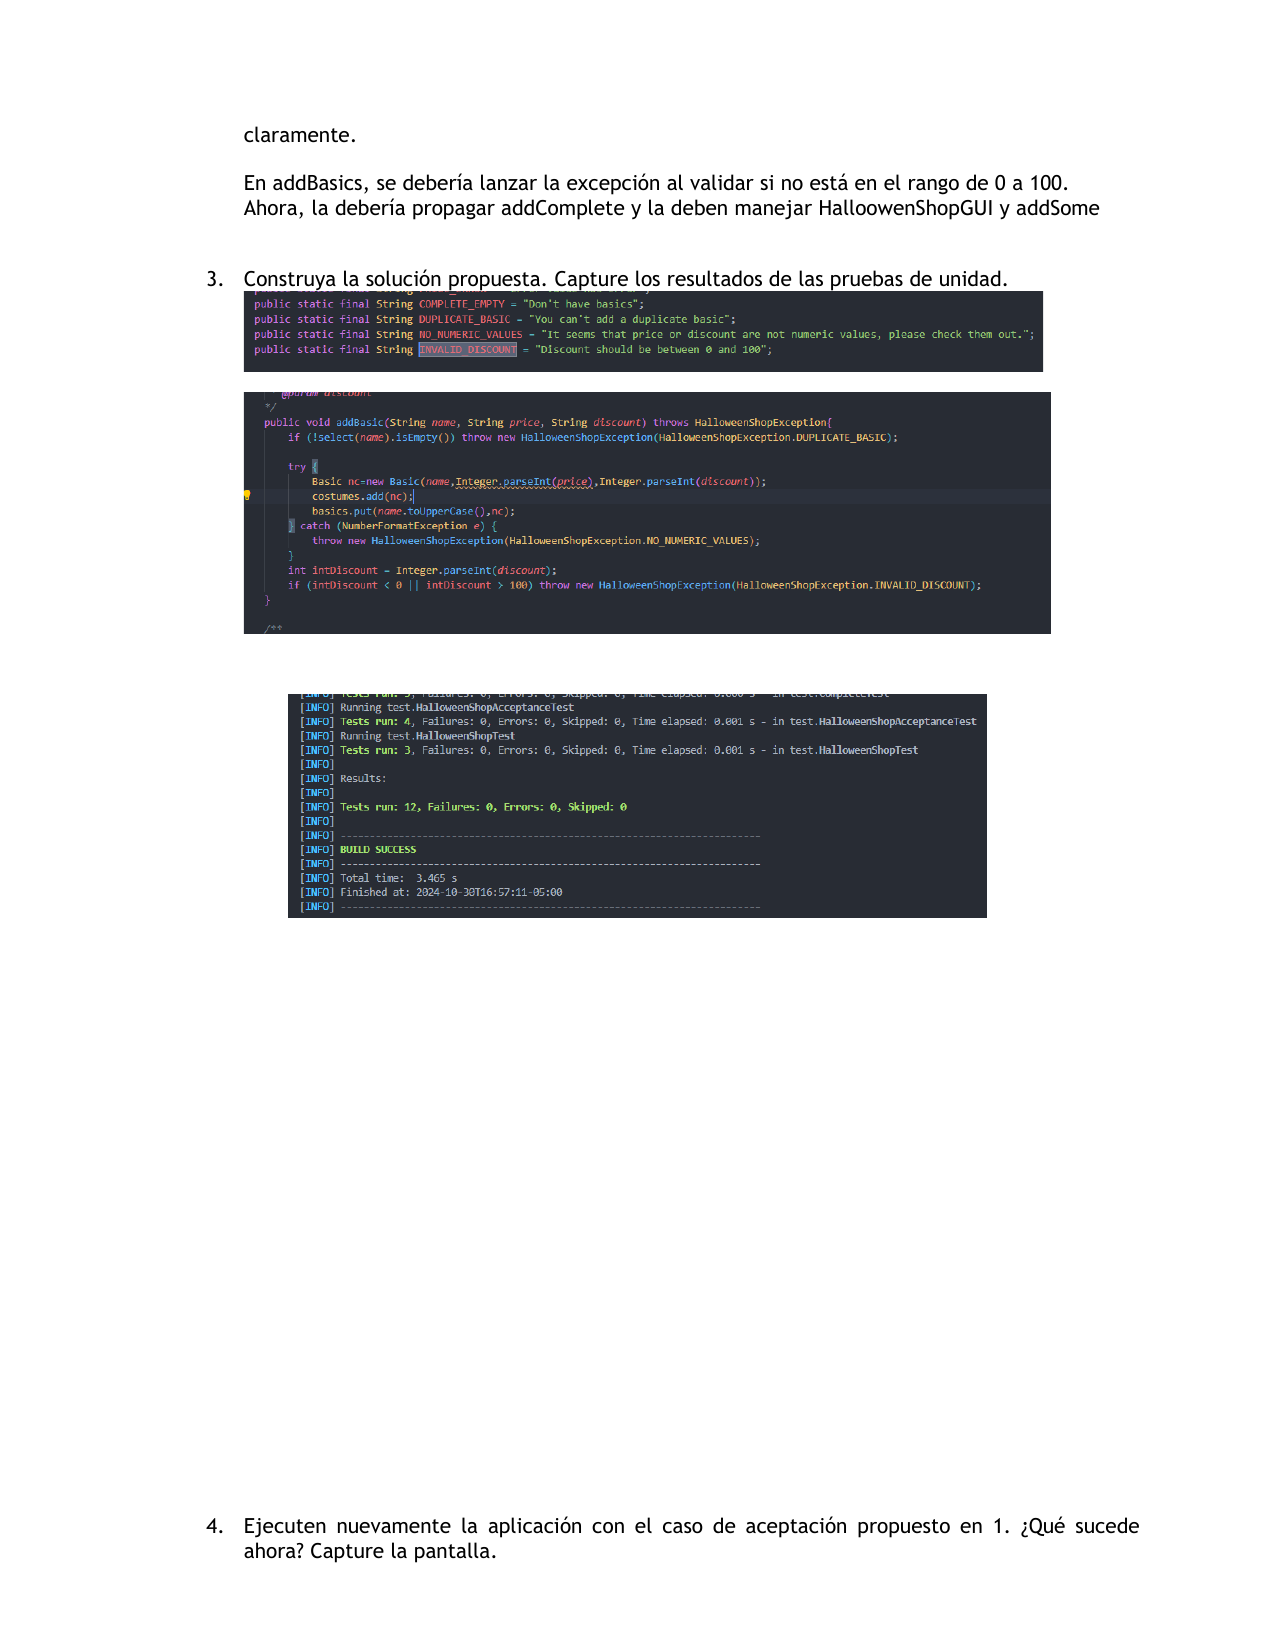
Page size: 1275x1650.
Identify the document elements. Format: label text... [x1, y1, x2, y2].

picture [288, 694, 987, 918]
picture [243, 291, 1044, 372]
list Construya la solución propuesta. Capture los resultados de las pruebas de unidad. [206, 268, 1181, 291]
text En addBasics, se debería lanzar la excepción al validar si no está en el rango de 0 a 100. [244, 171, 1168, 195]
picture [243, 392, 1051, 634]
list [206, 123, 1168, 147]
list Ejecuten nuevamente la aplicación con el caso de aceptación propuesto en 1. ¿Qué sucede ahora? Capture la pantalla. [206, 1514, 1142, 1563]
text Ahora, la debería propagar addComplete y la deben manejar HalloowenShopGUI y addSome [244, 195, 1168, 219]
